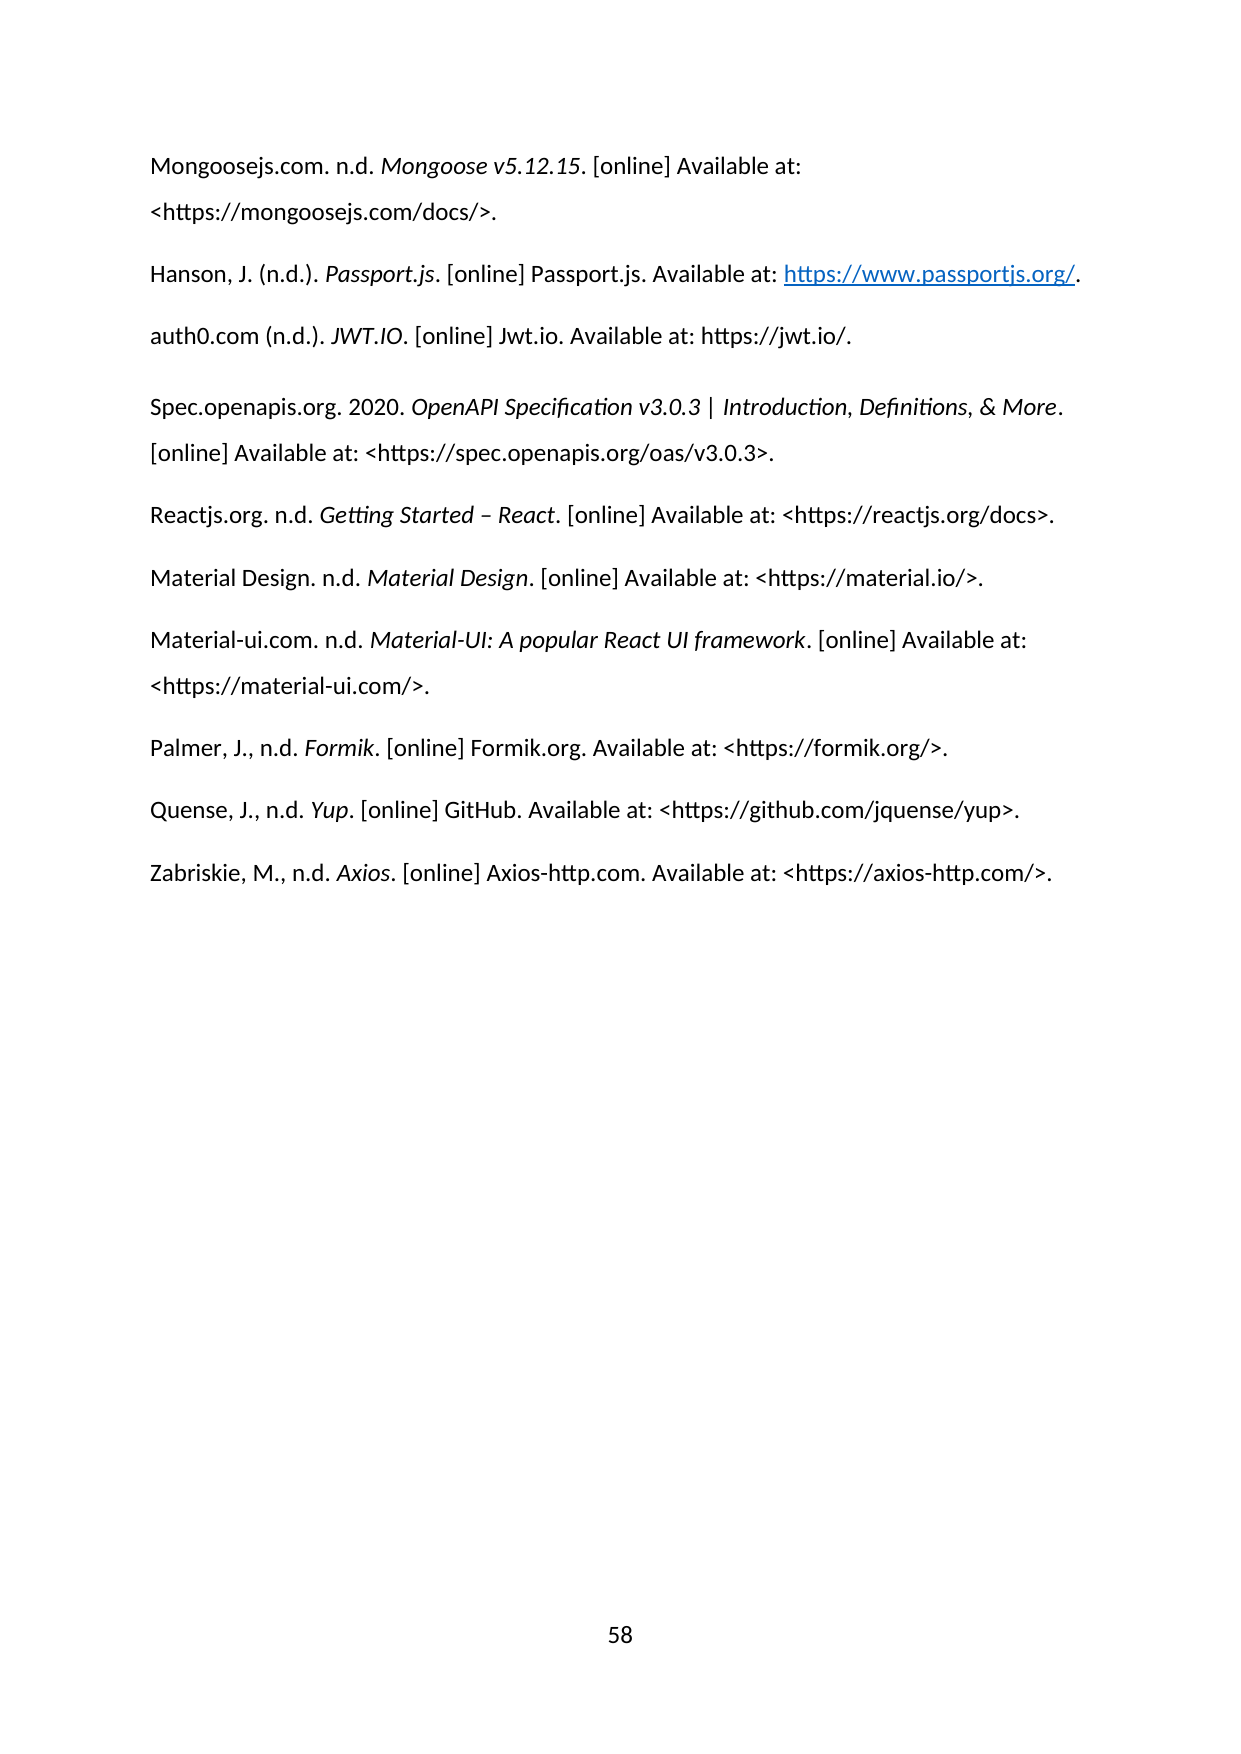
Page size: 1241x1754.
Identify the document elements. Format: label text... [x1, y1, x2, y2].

text Material Design. n.d. Material Design. [online] Available at: <https://material.io/>. [150, 562, 1090, 592]
text Quense, J., n.d. Yup. [online] GitHub. Available at: <https://github.com/jquense/yup>. [150, 795, 1090, 825]
text Zabriskie, M., n.d. Axios. [online] Axios-http.com. Available at: <https://axios-http.com/>. [150, 857, 1090, 888]
text Hanson, J. (n.d.). Passport.js. [online] Passport.js. Available at: https://www.passportjs.org/. [150, 258, 1090, 289]
text Palmer, J., n.d. Formik. [online] Formik.org. Available at: <https://formik.org/>. [150, 732, 1090, 763]
text Spec.openapis.org. 2020. OpenAPI Specification v3.0.3 | Introduction, Definitions, & More. [online] Available at: <https://spec.openapis.org/oas/v3.0.3>. [150, 391, 1090, 467]
text Reactjs.org. n.d. Getting Started – React. [online] Available at: <https://reactjs.org/docs>. [150, 499, 1090, 530]
text auth0.com (n.d.). JWT.IO. [online] Jwt.io. Available at: https://jwt.io/. [150, 321, 1090, 351]
text Mongoosejs.com. n.d. Mongoose v5.12.15. [online] Available at: <https://mongoosejs.com/docs/>. [150, 150, 1090, 226]
text Material-ui.com. n.d. Material-UI: A popular React UI framework. [online] Available at: <https://material-ui.com/>. [150, 624, 1090, 700]
